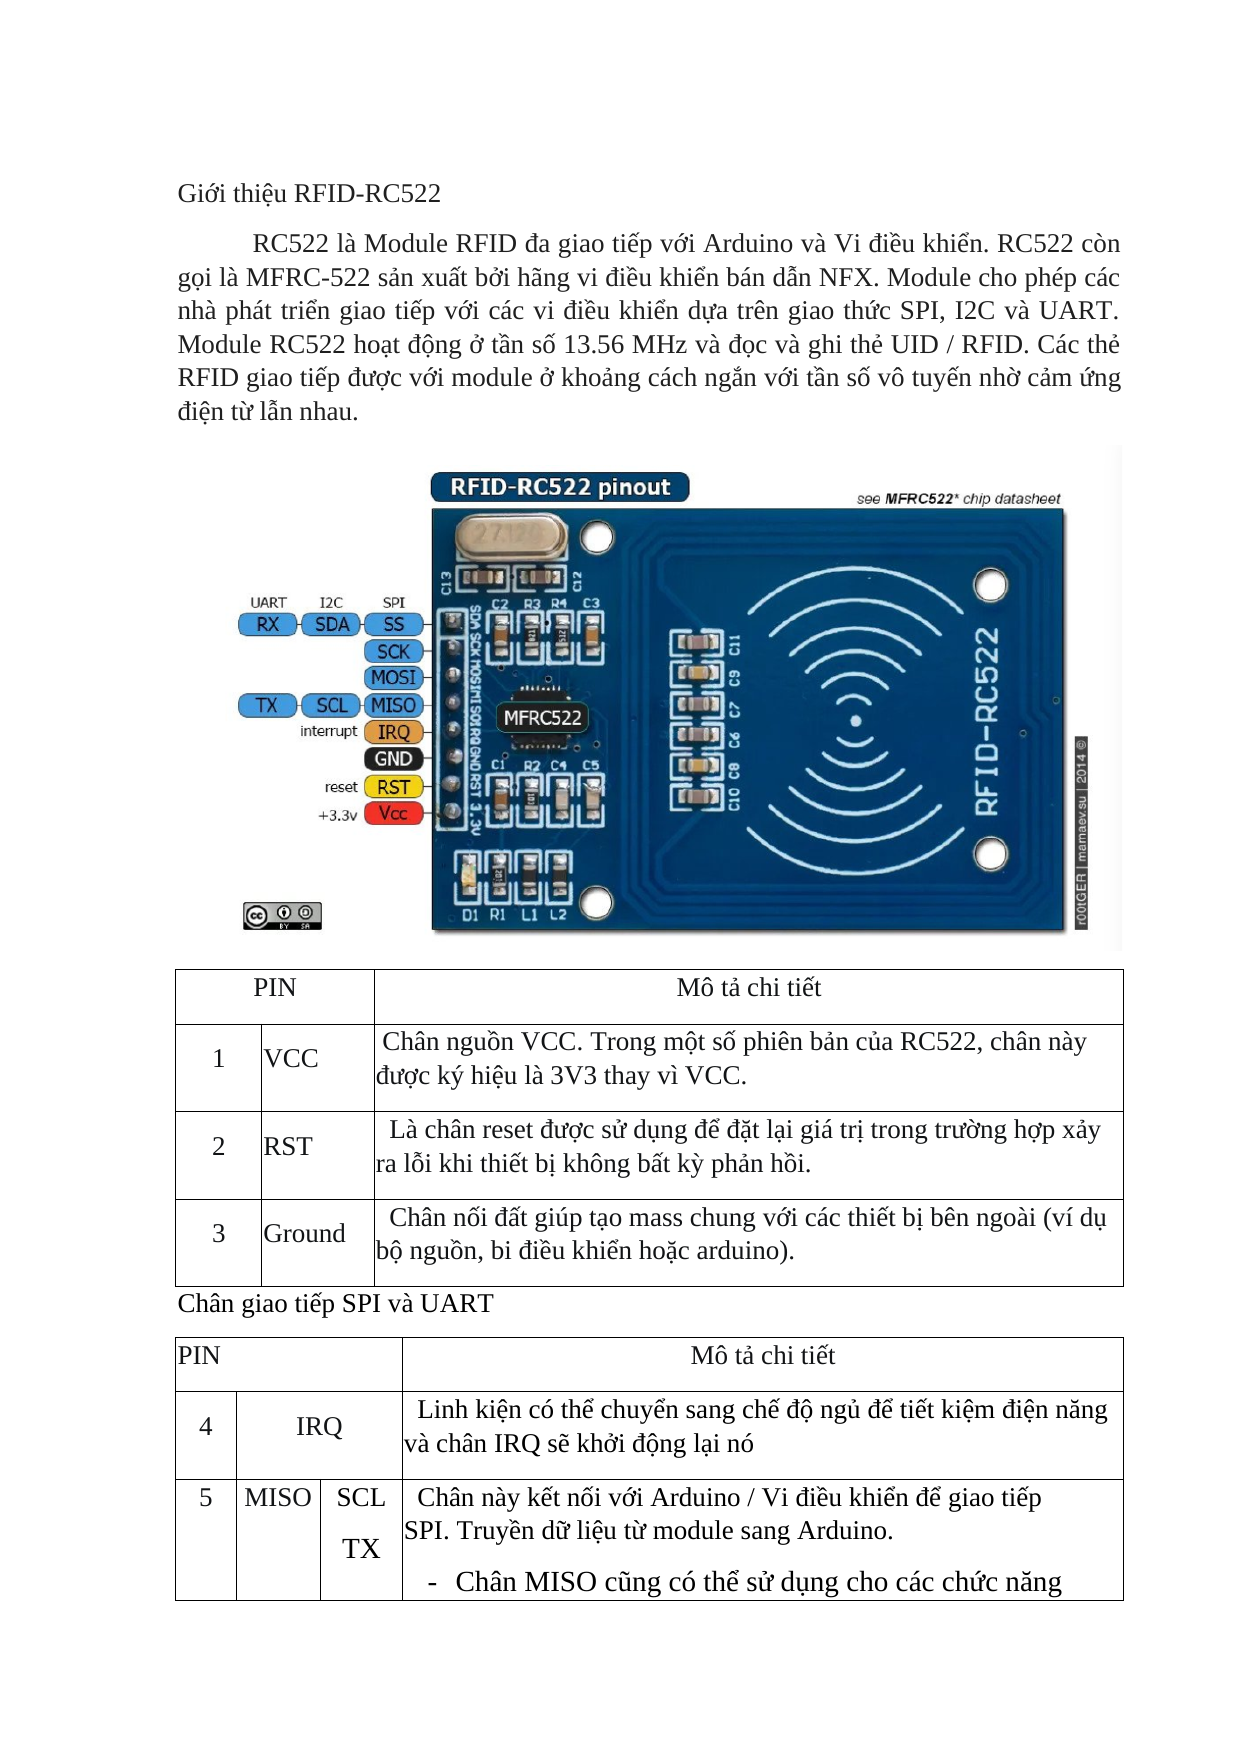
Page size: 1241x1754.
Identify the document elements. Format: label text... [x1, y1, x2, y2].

table_header Mô tả chi tiết [403, 1338, 1123, 1391]
table_cell 5 [176, 1480, 236, 1599]
text Giới thiệu RFID-RC522 [177, 177, 1122, 208]
table_cell 2 [176, 1112, 261, 1199]
table_cell Chân nối đất giúp tạo mass chung với các thiết bị bên ngoài (ví dụ bộ nguồn, bi điều khiển hoặc arduino). [375, 1200, 1123, 1286]
text Chân giao tiếp SPI và UART [177, 1287, 1122, 1318]
table_cell Linh kiện có thể chuyển sang chế độ ngủ để tiết kiệm điện năng và chân IRQ sẽ khởi động lại nó [403, 1392, 1123, 1479]
text RC522 là Module RFID đa giao tiếp với Arduino và Vi điều khiển. RC522 còn gọi là MFRC-522 sản xuất bởi hãng vi điều khiển bán dẫn NFX. Module cho phép các nhà phát triển giao tiếp với các vi điều khiển dựa trên giao thức SPI, I2C và UART. Module RC522 hoạt động ở tần số 13.56 MHz và đọc và ghi thẻ UID / RFID. Các thẻ RFID giao tiếp được với module ở khoảng cách ngắn với tần số vô tuyến nhờ cảm ứng điện từ lẫn nhau. [177, 227, 1122, 426]
table_cell Chân nguồn VCC. Trong một số phiên bản của RC522, chân này được ký hiệu là 3V3 thay vì VCC. [375, 1025, 1123, 1111]
table_cell 3 [176, 1200, 261, 1286]
picture [177, 445, 1123, 951]
table_cell Ground [262, 1200, 374, 1286]
table_cell VCC [262, 1025, 374, 1111]
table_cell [403, 1480, 1123, 1599]
table_cell IRQ [237, 1392, 402, 1479]
table_cell SCL TX [321, 1480, 402, 1599]
table_cell MISO [237, 1480, 320, 1599]
table_header PIN [176, 970, 374, 1023]
table_cell Là chân reset được sử dụng để đặt lại giá trị trong trường hợp xảy ra lỗi khi thiết bị không bất kỳ phản hồi. [375, 1112, 1123, 1199]
table_cell RST [262, 1112, 374, 1199]
table_header PIN [176, 1338, 402, 1391]
table_header Mô tả chi tiết [375, 970, 1123, 1023]
table_cell 1 [176, 1025, 261, 1111]
table_cell 4 [176, 1392, 236, 1479]
